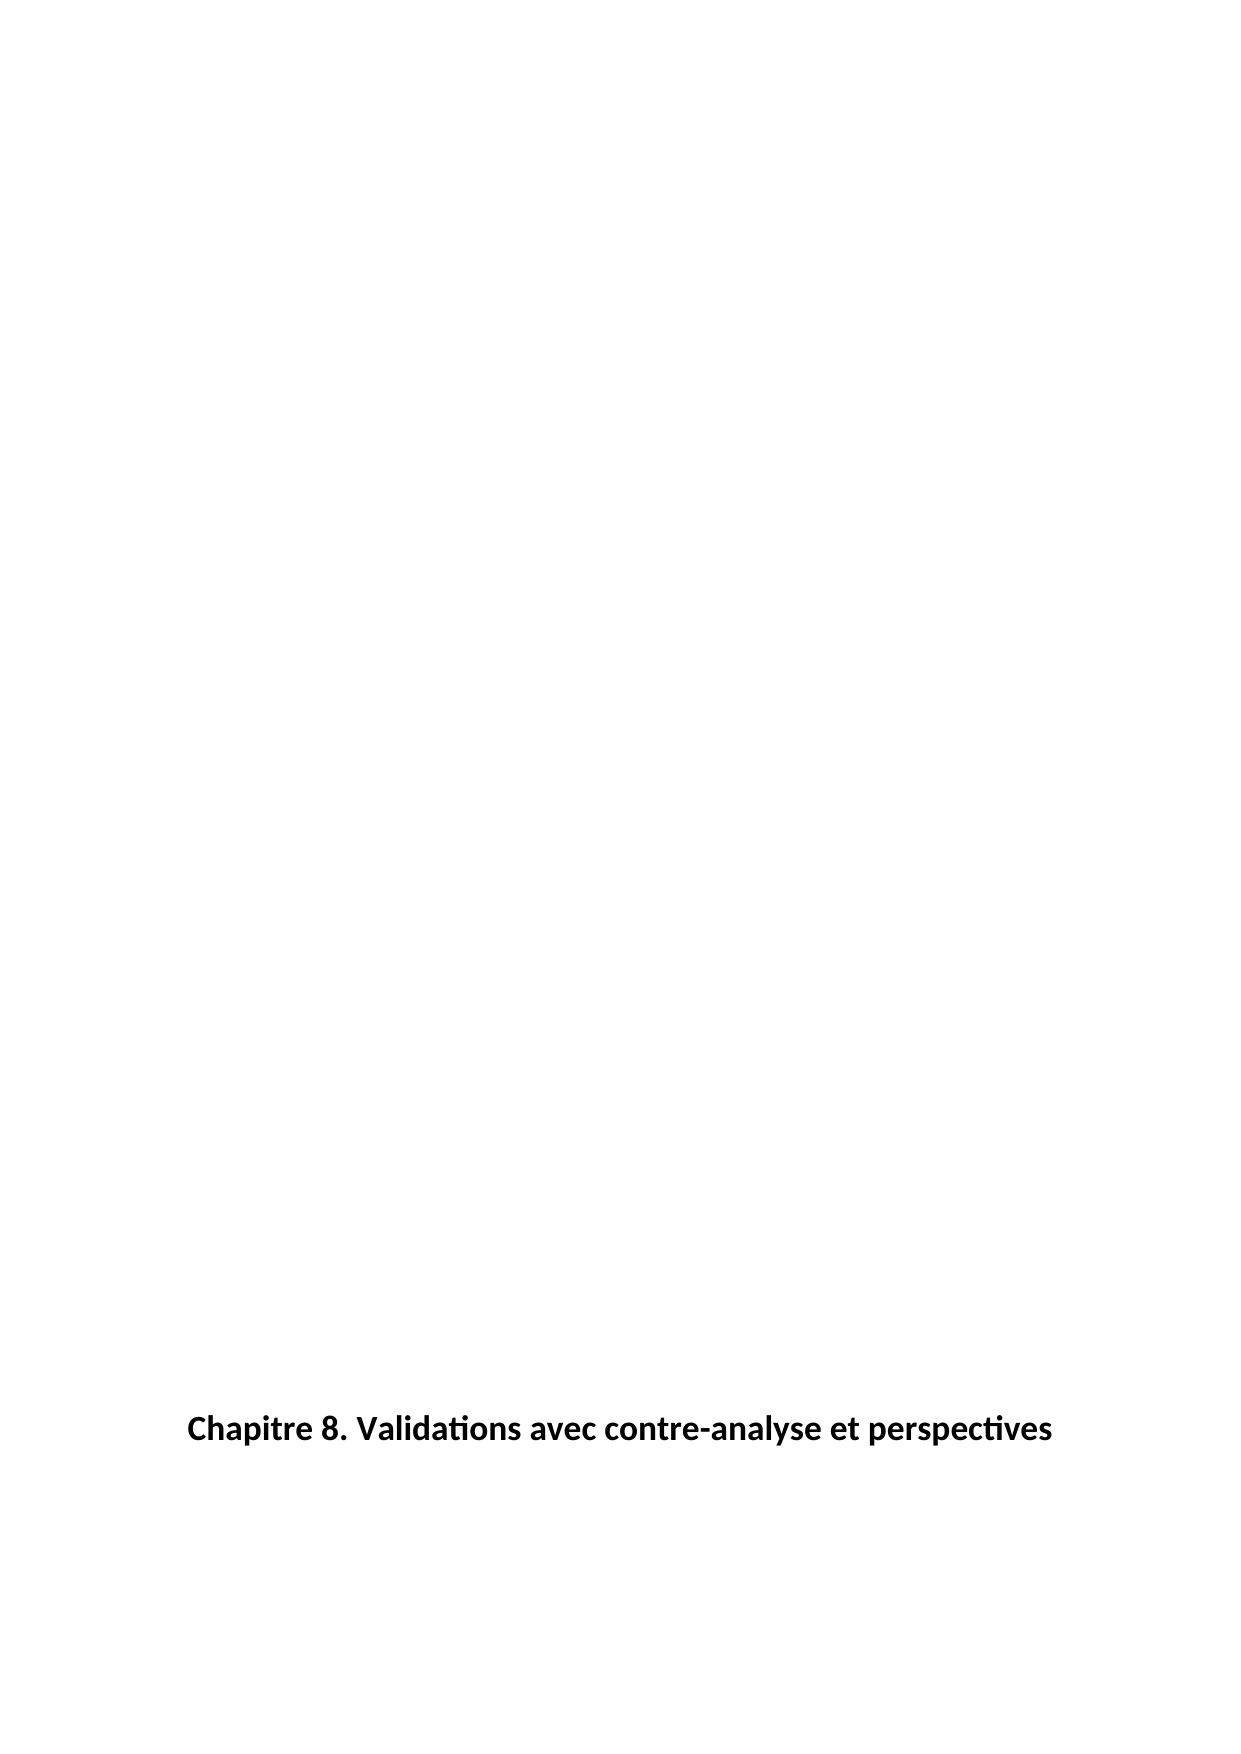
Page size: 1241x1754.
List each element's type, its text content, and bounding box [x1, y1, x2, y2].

subtitle Chapitre 8. Validations avec contre-analyse et perspectives [187, 1406, 1085, 1449]
